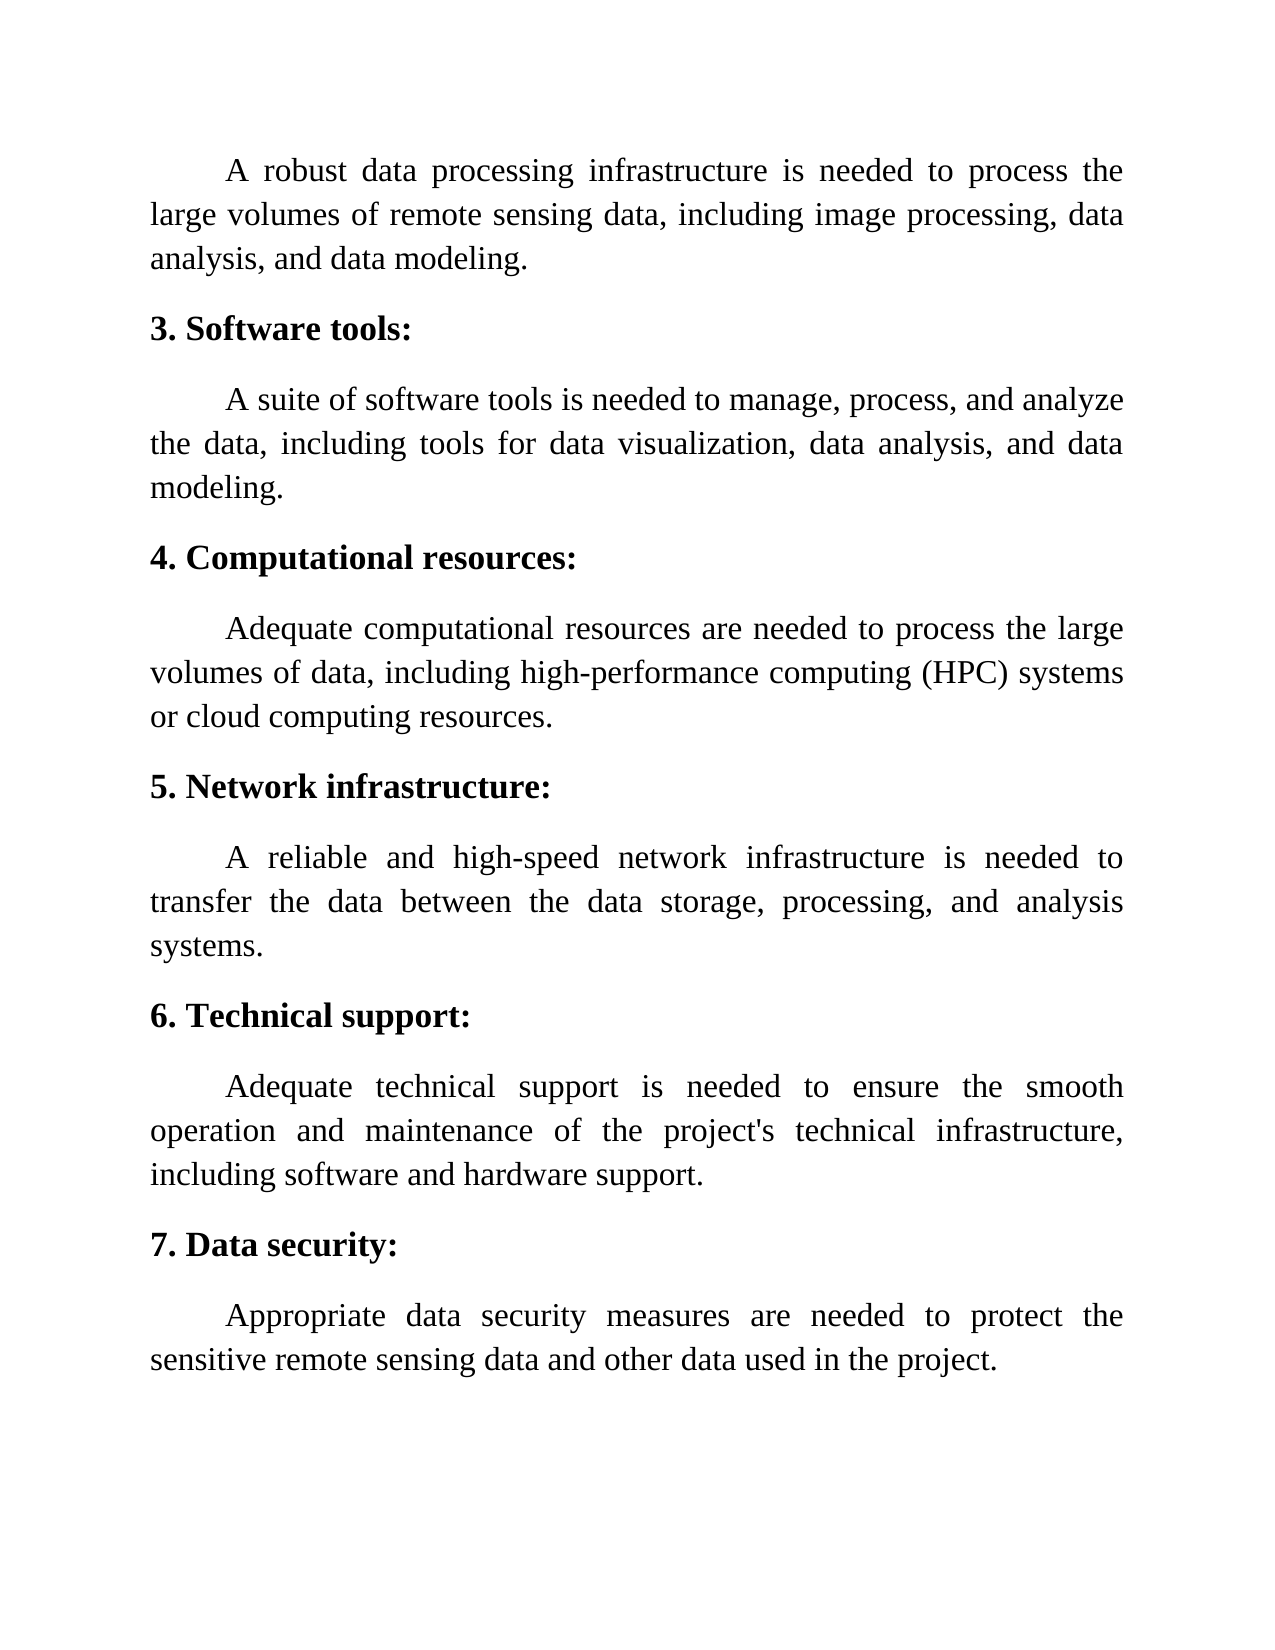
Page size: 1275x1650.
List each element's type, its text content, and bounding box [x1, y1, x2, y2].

text 6. Technical support: [150, 994, 1125, 1035]
text A reliable and high-speed network infrastructure is needed to transfer the data between the data storage, processing, and analysis systems. [150, 837, 1125, 964]
text 4. Computational resources: [150, 536, 1125, 577]
text 7. Data security: [150, 1223, 1125, 1264]
text Appropriate data security measures are needed to protect the sensitive remote sensing data and other data used in the project. [150, 1295, 1125, 1378]
text 5. Network infrastructure: [150, 765, 1125, 806]
text 3. Software tools: [150, 307, 1125, 348]
text Adequate technical support is needed to ensure the smooth operation and maintenance of the project's technical infrastructure, including software and hardware support. [150, 1066, 1125, 1193]
text A suite of software tools is needed to manage, process, and analyze the data, including tools for data visualization, data analysis, and data modeling. [150, 379, 1125, 506]
text A robust data processing infrastructure is needed to process the large volumes of remote sensing data, including image processing, data analysis, and data modeling. [150, 150, 1125, 276]
text Adequate computational resources are needed to process the large volumes of data, including high-performance computing (HPC) systems or cloud computing resources. [150, 608, 1125, 734]
